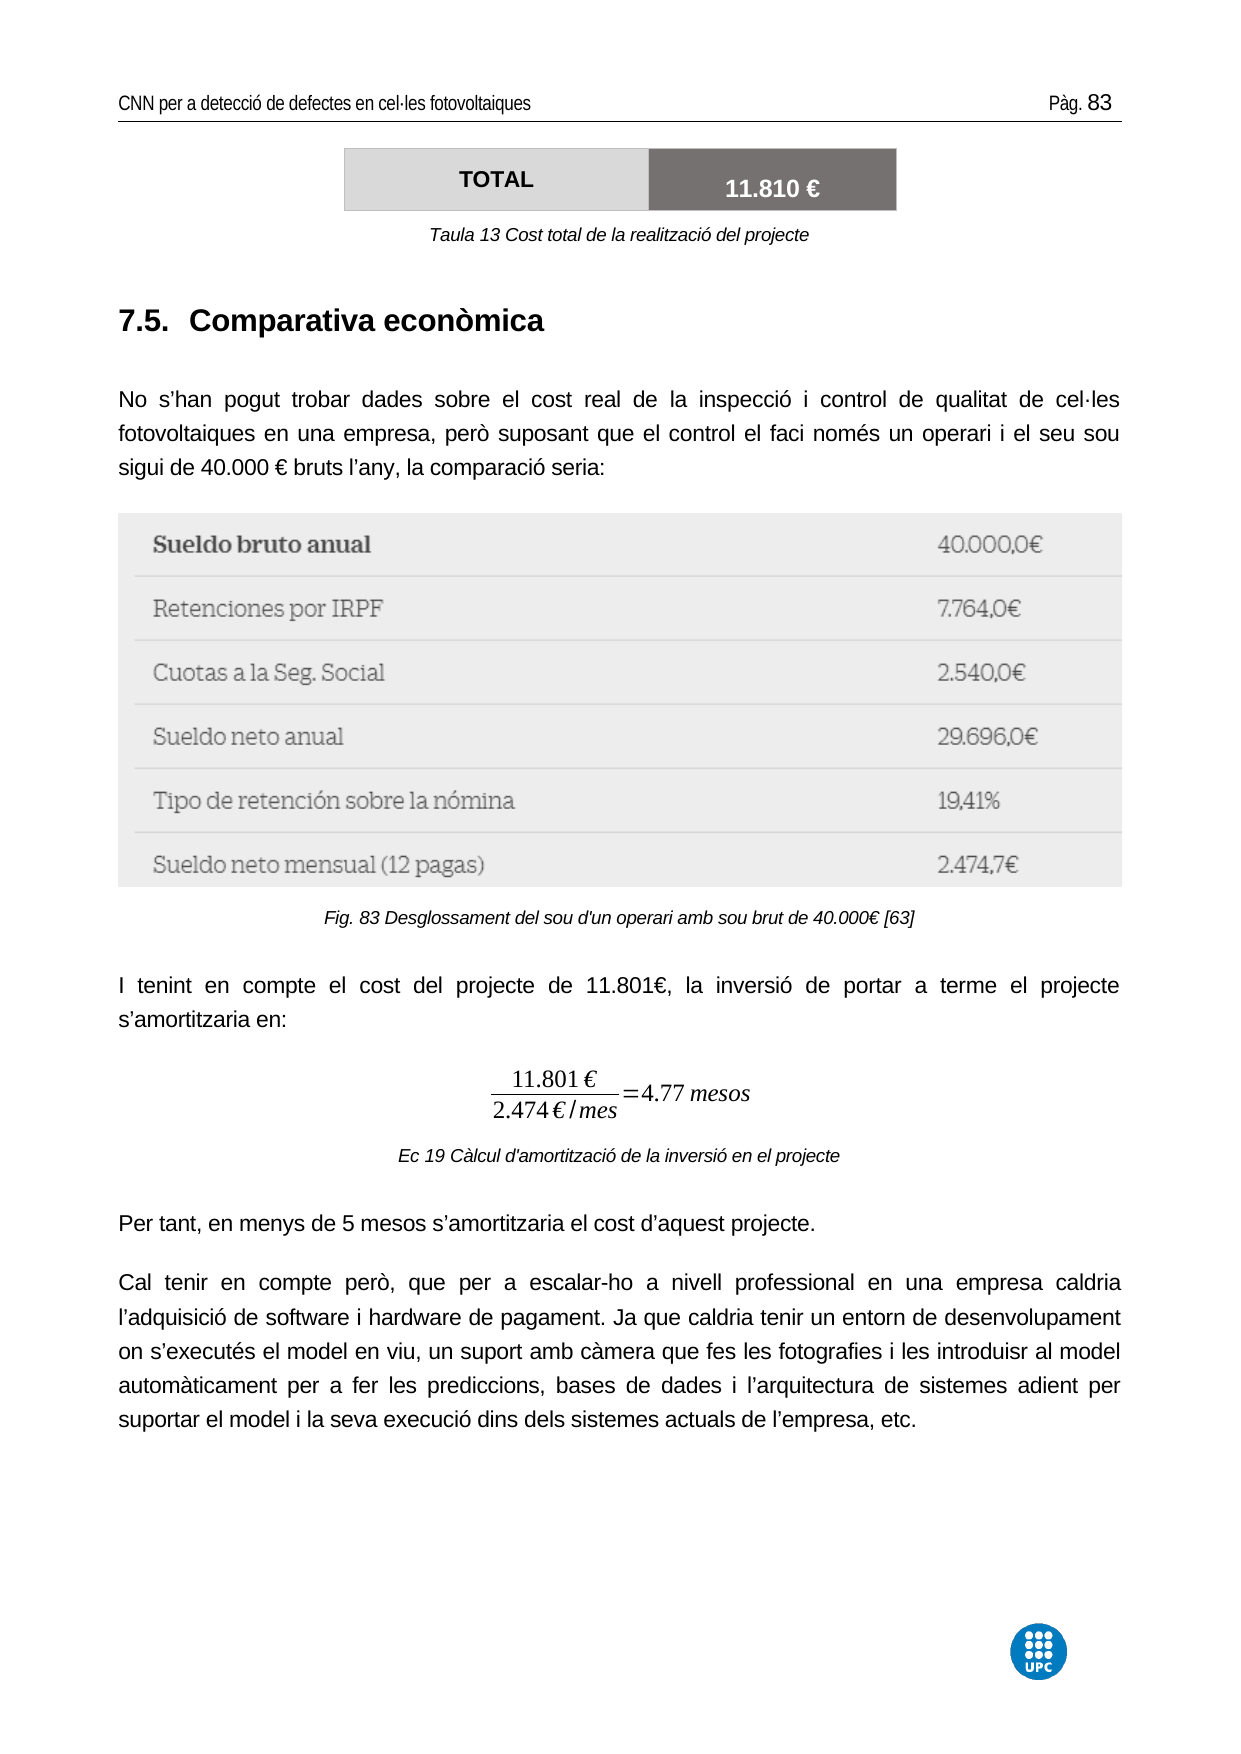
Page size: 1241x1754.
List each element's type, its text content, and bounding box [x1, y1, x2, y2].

picture [1003, 1616, 1074, 1687]
subtitle Comparativa econòmica [118, 302, 1122, 338]
text Fig. 83 Desglossament del sou d'un operari amb sou brut de 40.000€ [63] [118, 907, 1122, 928]
text Cal tenir en compte però, que per a escalar-ho a nivell professional en una empresa caldria l’adquisició de software i hardware de pagament. Ja que caldria tenir un entorn de desenvolupament on s’executés el model en viu, un suport amb càmera que fes les fotografies i les introduisr al model automàticament per a fer les prediccions, bases de dades i l’arquitectura de sistemes adient per suportar el model i la seva execució dins dels sistemes actuals de l’empresa, etc. [118, 1269, 1122, 1432]
text I tenint en compte el cost del projecte de 11.801€, la inversió de portar a terme el projecte s’amortitzaria en: [118, 972, 1122, 1033]
table_cell 11.810 € [649, 149, 896, 210]
text Taula 13 Cost total de la realització del projecte [118, 224, 1122, 245]
table_cell TOTAL [345, 149, 648, 210]
text Per tant, en menys de 5 mesos s’amortitzaria el cost d’aquest projecte. [118, 1210, 1122, 1237]
text No s’han pogut trobar dades sobre el cost real de la inspecció i control de qualitat de cel·les fotovoltaiques en una empresa, però suposant que el control el faci només un operari i el seu sou sigui de 40.000 € bruts l’any, la comparació seria: [118, 386, 1122, 481]
text Ec 19 Càlcul d'amortització de la inversió en el projecte [118, 1145, 1122, 1166]
